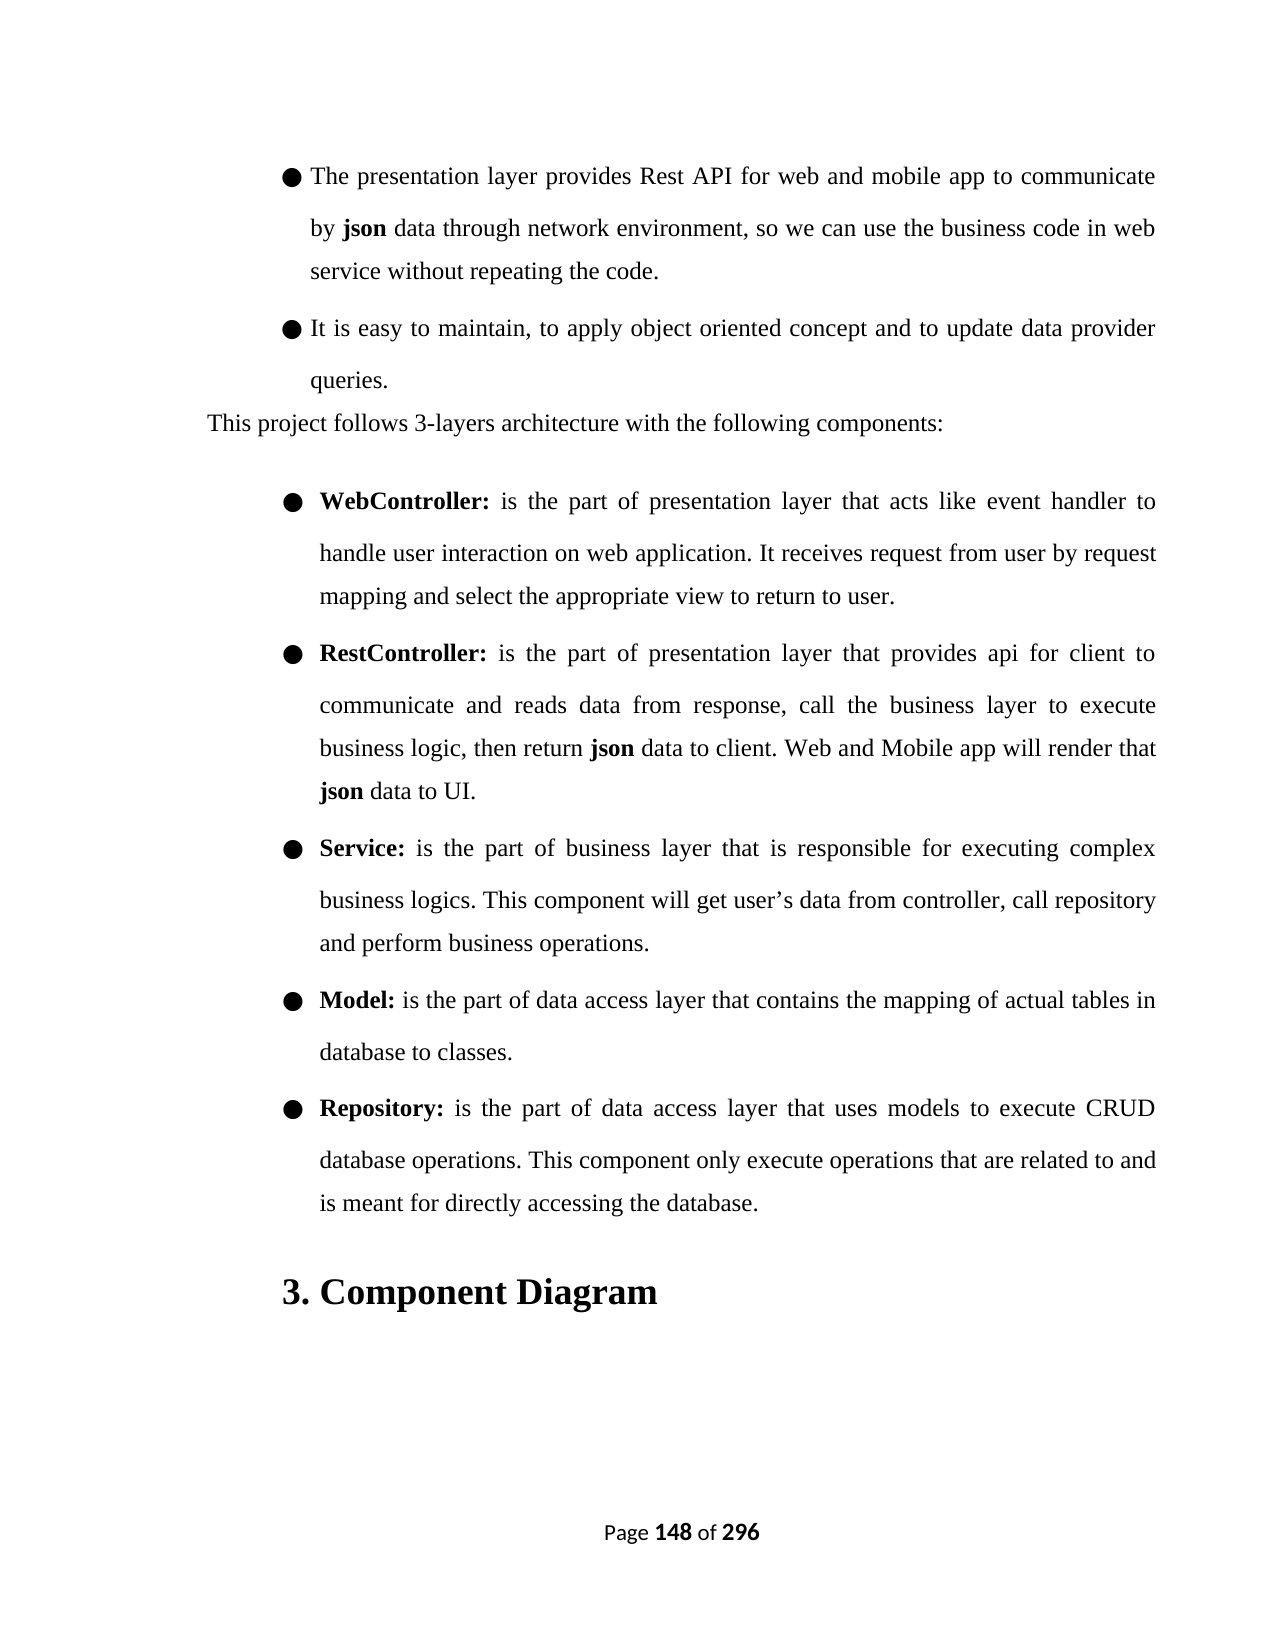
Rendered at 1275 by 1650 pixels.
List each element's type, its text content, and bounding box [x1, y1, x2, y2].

list Service: is the part of business layer that is responsible for executing complex business logics. This component will get user’s data from controller, call repository and perform business operations. [282, 819, 1157, 957]
list The presentation layer provides Rest API for web and mobile app to communicate by json data through network environment, so we can use the business code in web service without repeating the code. [281, 148, 1157, 285]
list It is easy to maintain, to apply object oriented concept and to update data provider queries. [281, 299, 1157, 394]
list WebController: is the part of presentation layer that acts like event handler to handle user interaction on web application. It receives request from user by request mapping and select the appropriate view to return to user. [282, 472, 1157, 610]
subtitle 3. Component Diagram [282, 1269, 1157, 1312]
list Model: is the part of data access layer that contains the mapping of actual tables in database to classes. [282, 971, 1157, 1065]
list Repository: is the part of data access layer that uses models to execute CRUD database operations. This component only execute operations that are related to and is meant for directly accessing the database. [282, 1080, 1157, 1217]
list RestController: is the part of presentation layer that provides api for client to communicate and reads data from response, call the business layer to execute business logic, then return json data to client. Web and Mobile app will render that json data to UI. [282, 624, 1157, 805]
text This project follows 3-layers architecture with the following components: [207, 408, 1157, 437]
